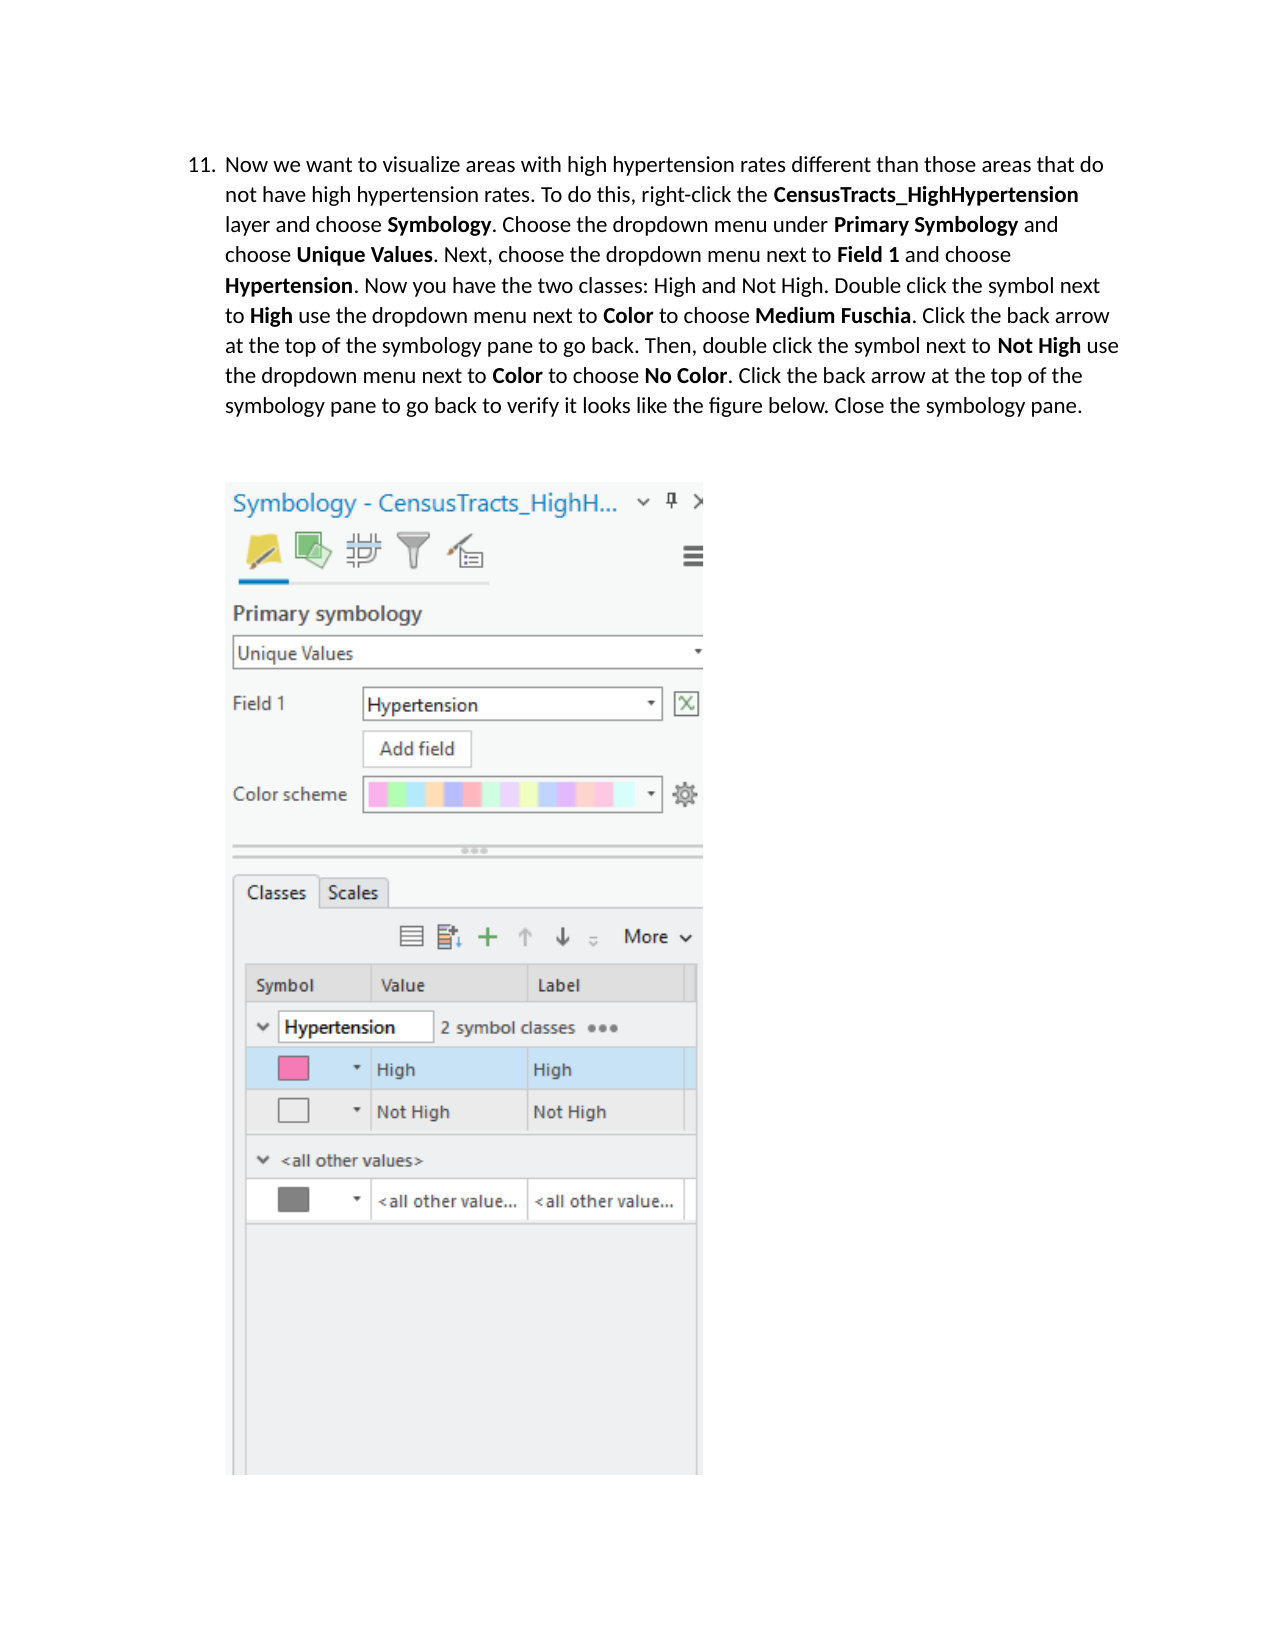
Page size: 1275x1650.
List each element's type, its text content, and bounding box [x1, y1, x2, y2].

list Now we want to visualize areas with high hypertension rates different than those areas that do not have high hypertension rates. To do this, right-click the CensusTracts_HighHypertension layer and choose Symbology. Choose the dropdown menu under Primary Symbology and choose Unique Values. Next, choose the dropdown menu next to Field 1 and choose Hypertension. Now you have the two classes: High and Not High. Double click the symbol next to High use the dropdown menu next to Color to choose Medium Fuschia. Click the back arrow at the top of the symbology pane to go back. Then, double click the symbol next to Not High use the dropdown menu next to Color to choose No Color. Click the back arrow at the top of the symbology pane to go back to verify it looks like the figure below. Close the symbology pane. [187, 150, 1125, 420]
picture [225, 482, 704, 1475]
